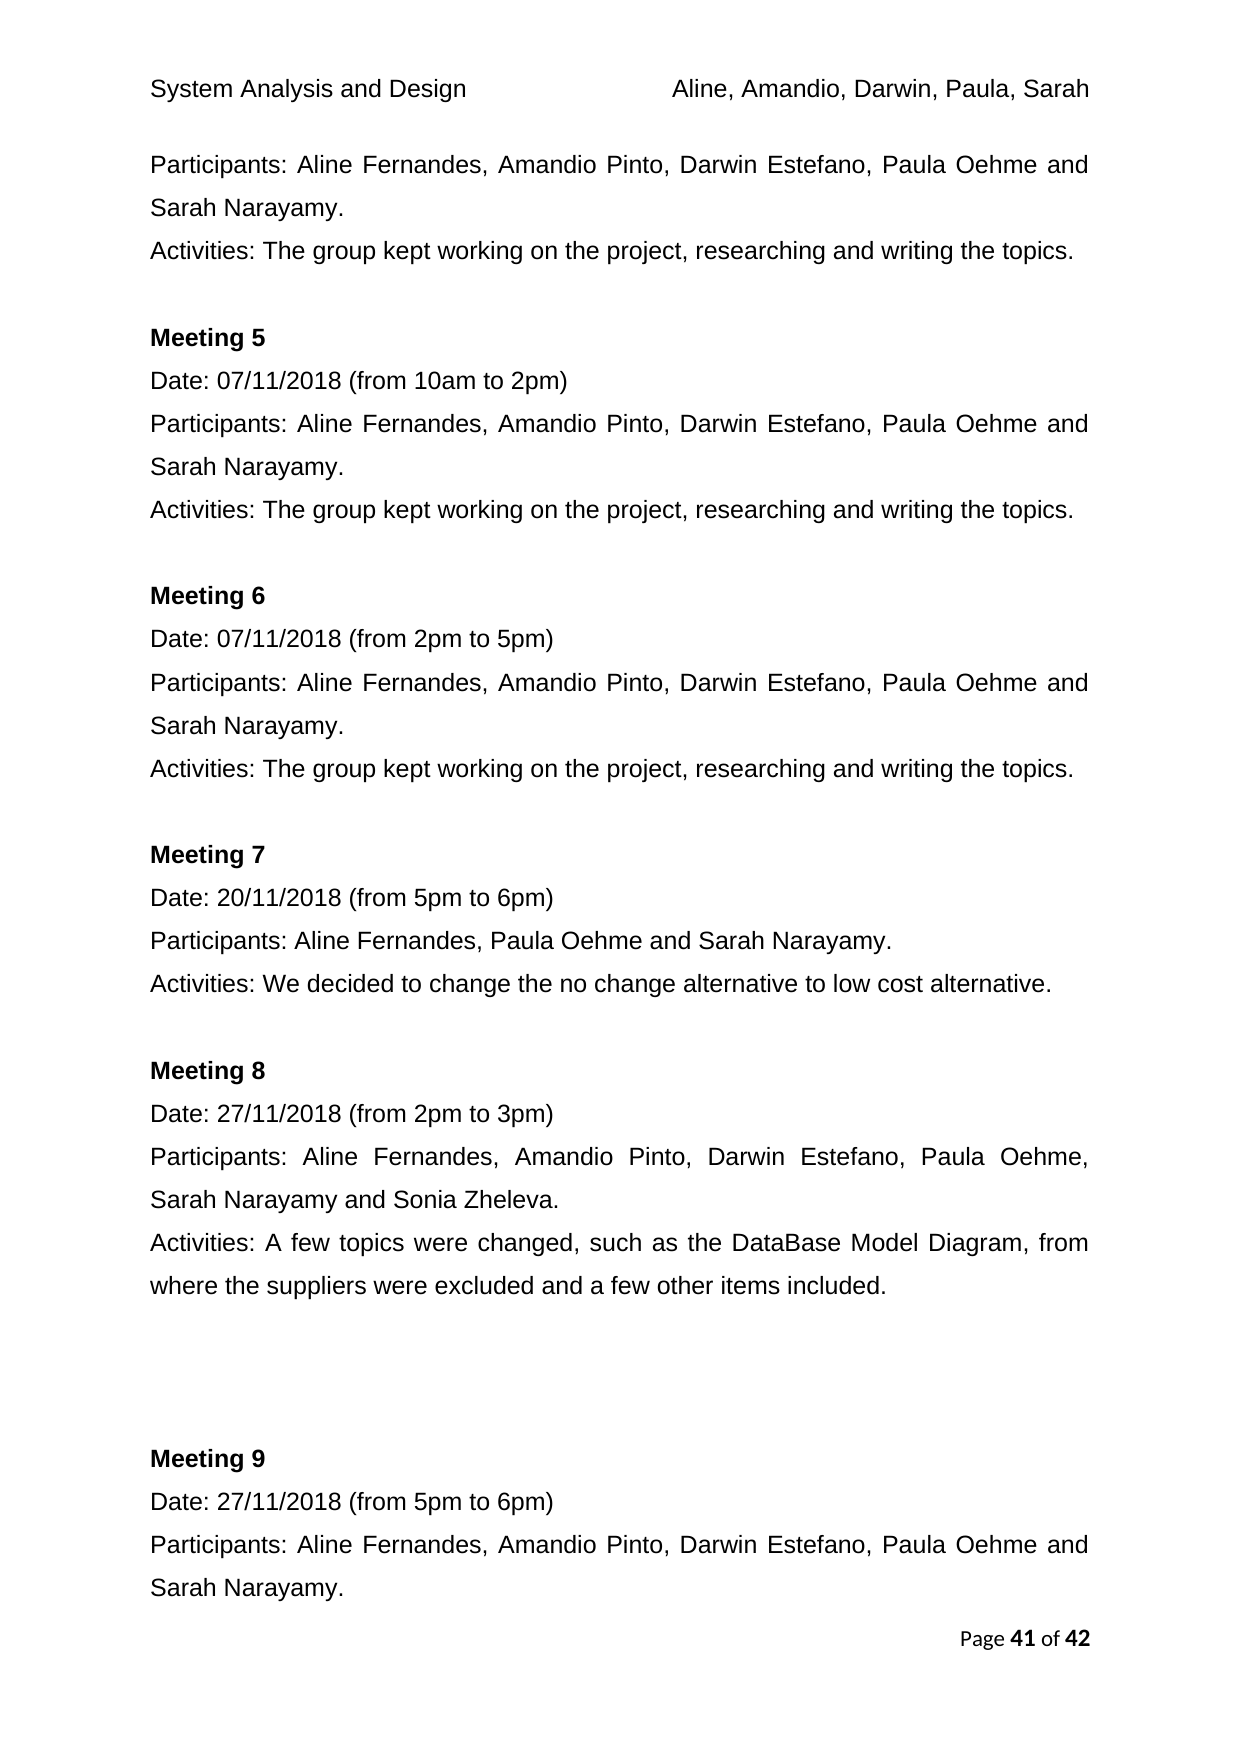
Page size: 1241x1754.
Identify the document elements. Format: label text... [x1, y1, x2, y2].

text Activities: The group kept working on the project, researching and writing the topics. [150, 495, 1090, 524]
text Activities: A few topics were changed, such as the DataBase Model Diagram, from where the suppliers were excluded and a few other items included. [150, 1228, 1090, 1300]
text Participants: Aline Fernandes, Amandio Pinto, Darwin Estefano, Paula Oehme and Sarah Narayamy. [150, 667, 1090, 739]
text Activities: We decided to change the no change alternative to low cost alternative. [150, 969, 1090, 998]
text Meeting 6 [150, 581, 1090, 610]
text Date: 07/11/2018 (from 2pm to 5pm) [150, 624, 1090, 653]
text Activities: The group kept working on the project, researching and writing the topics. [150, 754, 1090, 782]
text Meeting 9 [150, 1444, 1090, 1472]
text Date: 20/11/2018 (from 5pm to 6pm) [150, 883, 1090, 912]
text Meeting 8 [150, 1056, 1090, 1084]
text Date: 07/11/2018 (from 10am to 2pm) [150, 366, 1090, 394]
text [150, 150, 1090, 222]
text Activities: The group kept working on the project, researching and writing the topics. [150, 236, 1090, 265]
text Date: 27/11/2018 (from 5pm to 6pm) [150, 1487, 1090, 1516]
text Participants: Aline Fernandes, Amandio Pinto, Darwin Estefano, Paula Oehme, Sarah Narayamy and Sonia Zheleva. [150, 1142, 1090, 1214]
text Participants: Aline Fernandes, Amandio Pinto, Darwin Estefano, Paula Oehme and Sarah Narayamy. [150, 409, 1090, 481]
text Date: 27/11/2018 (from 2pm to 3pm) [150, 1099, 1090, 1127]
text Participants: Aline Fernandes, Amandio Pinto, Darwin Estefano, Paula Oehme and Sarah Narayamy. [150, 1530, 1090, 1602]
text Meeting 5 [150, 322, 1090, 351]
text Participants: Aline Fernandes, Paula Oehme and Sarah Narayamy. [150, 926, 1090, 955]
text Meeting 7 [150, 840, 1090, 869]
